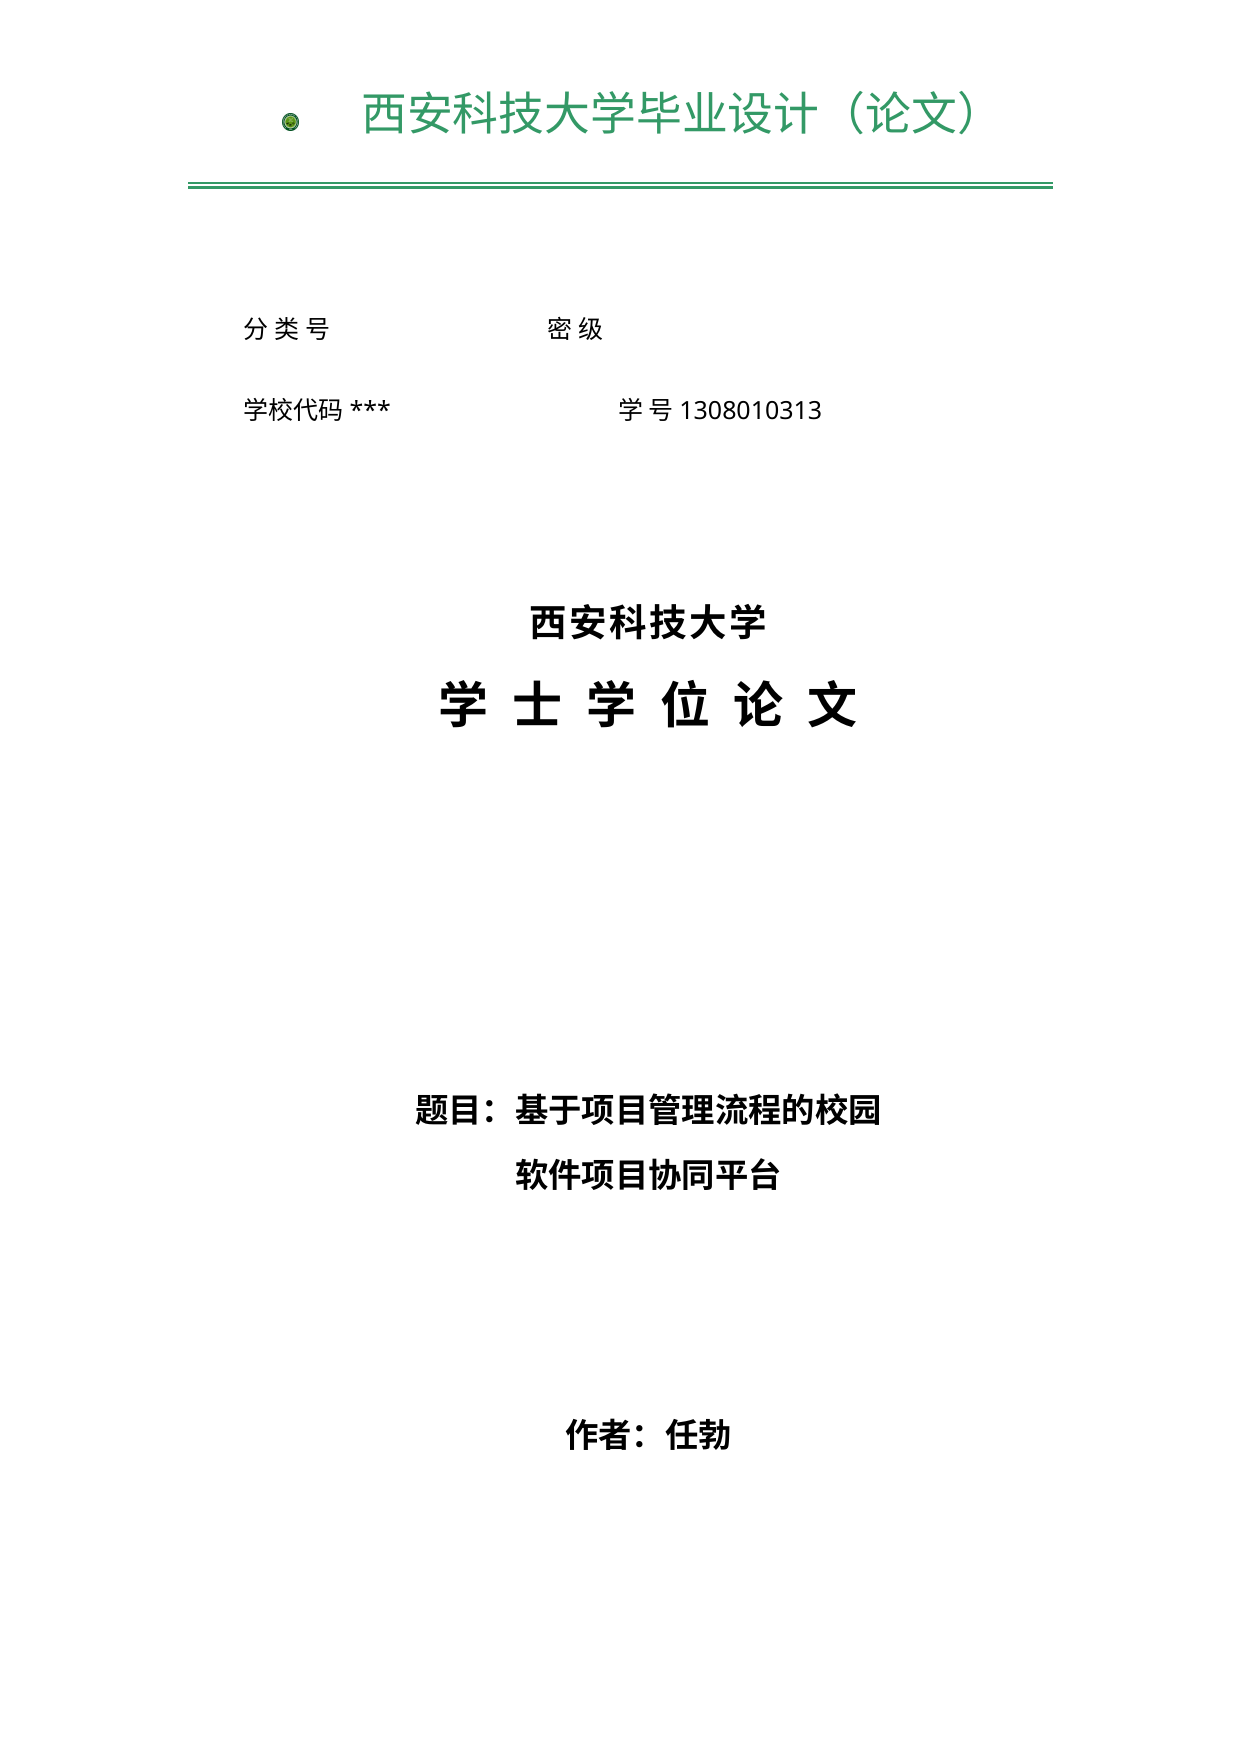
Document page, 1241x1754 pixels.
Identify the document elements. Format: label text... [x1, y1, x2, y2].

text 作者：任勃 [187, 1400, 1053, 1465]
text 学校代码 *** 学 号 1308010313 [187, 376, 1053, 441]
text 题目：基于项目管理流程的校园 [187, 1075, 1053, 1140]
text 分 类 号 密 级 [187, 295, 1053, 360]
text 学 士 学 位 论 文 [187, 652, 1053, 750]
picture [282, 113, 299, 131]
text 西安科技大学 [187, 587, 1053, 652]
text 软件项目协同平台 [187, 1140, 1053, 1205]
